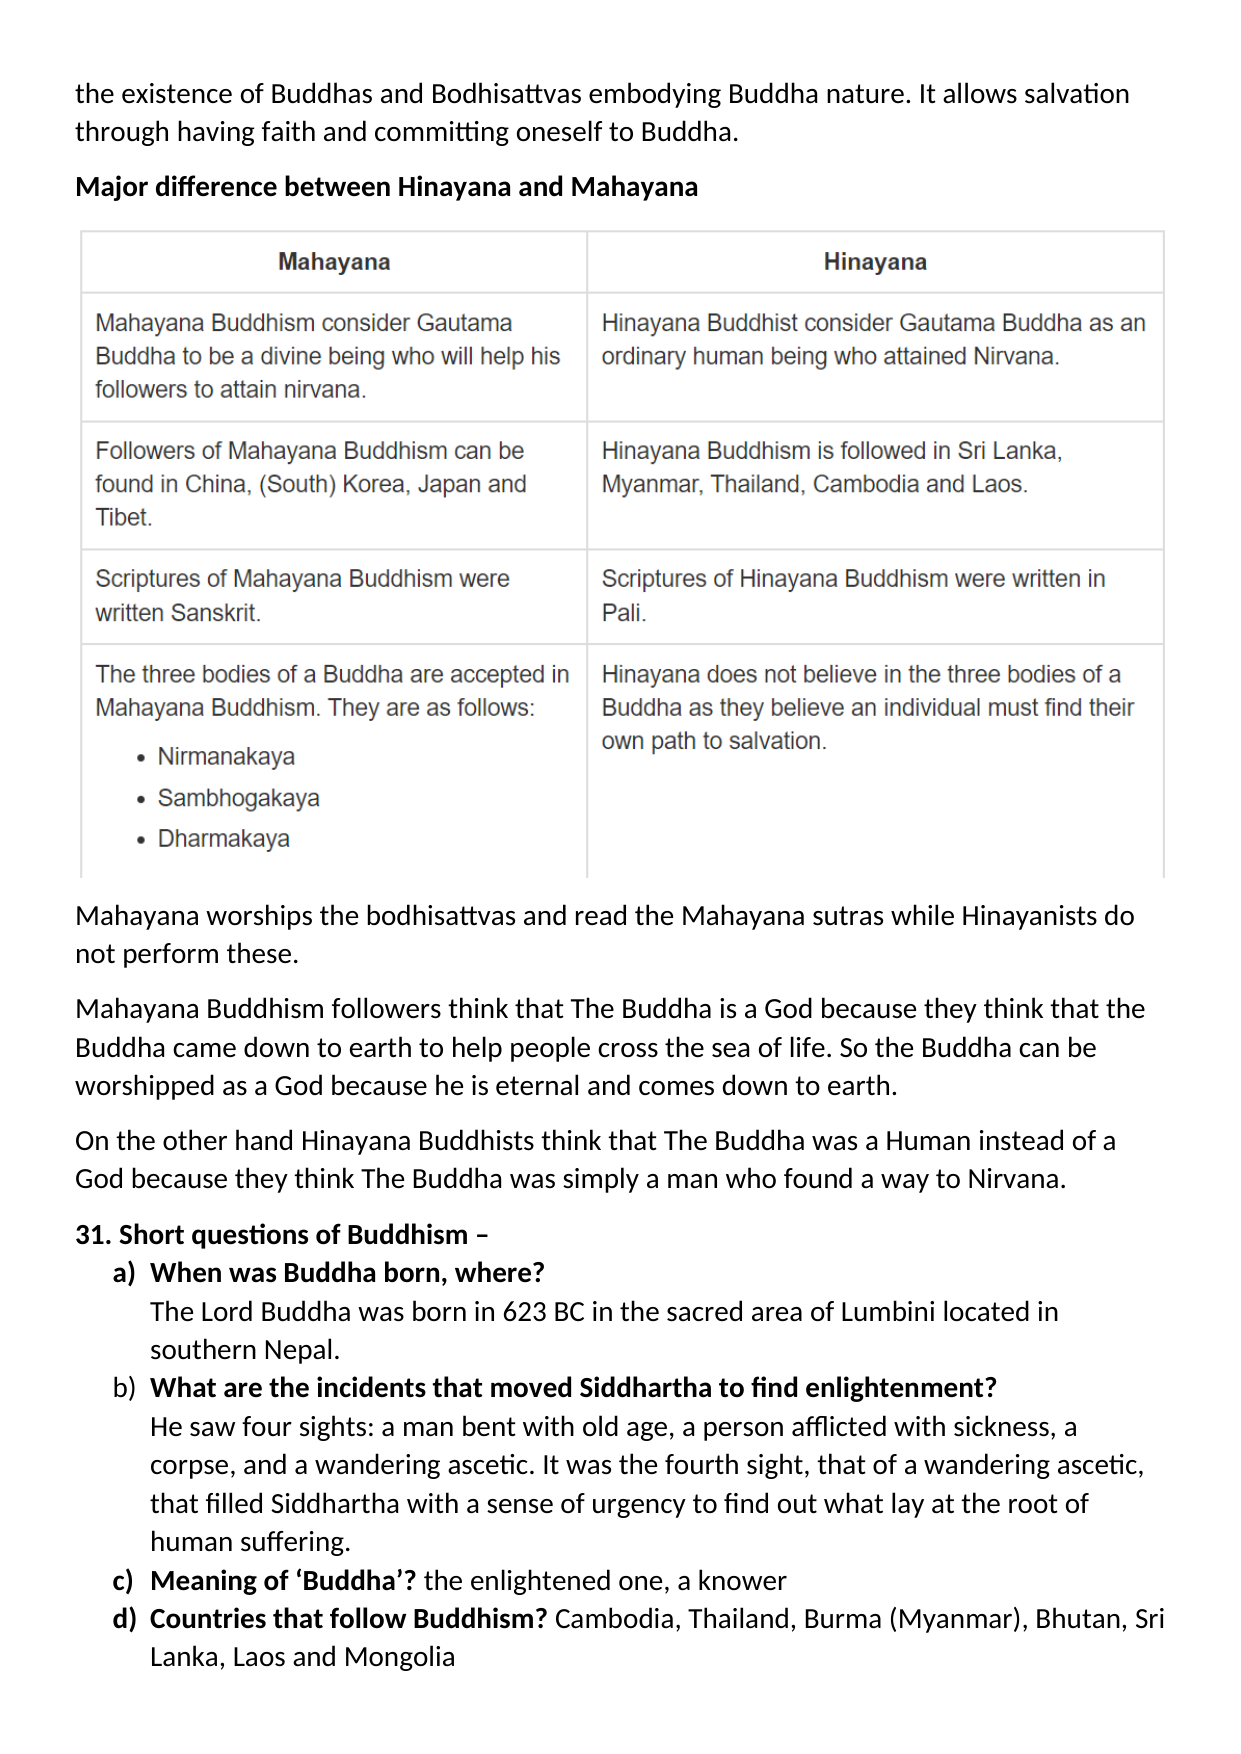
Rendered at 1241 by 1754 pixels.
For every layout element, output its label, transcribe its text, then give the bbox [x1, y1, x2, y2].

list When was Buddha born, where? [112, 1254, 1165, 1290]
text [75, 75, 1165, 149]
list Meaning of ‘Buddha’? the enlightened one, a knower [112, 1562, 1165, 1597]
text Major difference between Hinayana and Mahayana [75, 168, 1165, 204]
list Countries that follow Buddhism? Cambodia, Thailand, Burma (Myanmar), Bhutan, Sri Lanka, Laos and Mongolia [112, 1600, 1165, 1674]
list He saw four sights: a man bent with old age, a person afflicted with sickness, a corpse, and a wandering ascetic. It was the fourth sight, that of a wandering ascetic, that filled Siddhartha with a sense of urgency to find out what lay at the root of human suffering. [150, 1408, 1165, 1559]
list The Lord Buddha was born in 623 BC in the sacred area of Lumbini located in southern Nepal. [150, 1293, 1165, 1367]
text Mahayana Buddhism followers think that The Buddha is a God because they think that the Buddha came down to earth to help people cross the sea of life. So the Buddha can be worshipped as a God because he is eternal and comes down to earth. [75, 990, 1165, 1103]
list What are the incidents that moved Siddhartha to find enlightenment? [112, 1369, 1165, 1405]
text Mahayana worships the bodhisattvas and read the Mahayana sutras while Hinayanists do not perform these. [75, 897, 1165, 971]
list Short questions of Buddhism – [75, 1216, 1165, 1251]
picture [75, 223, 1166, 878]
text On the other hand Hinayana Buddhists think that The Buddha was a Human instead of a God because they think The Buddha was simply a man who found a way to Nirvana. [75, 1122, 1165, 1196]
